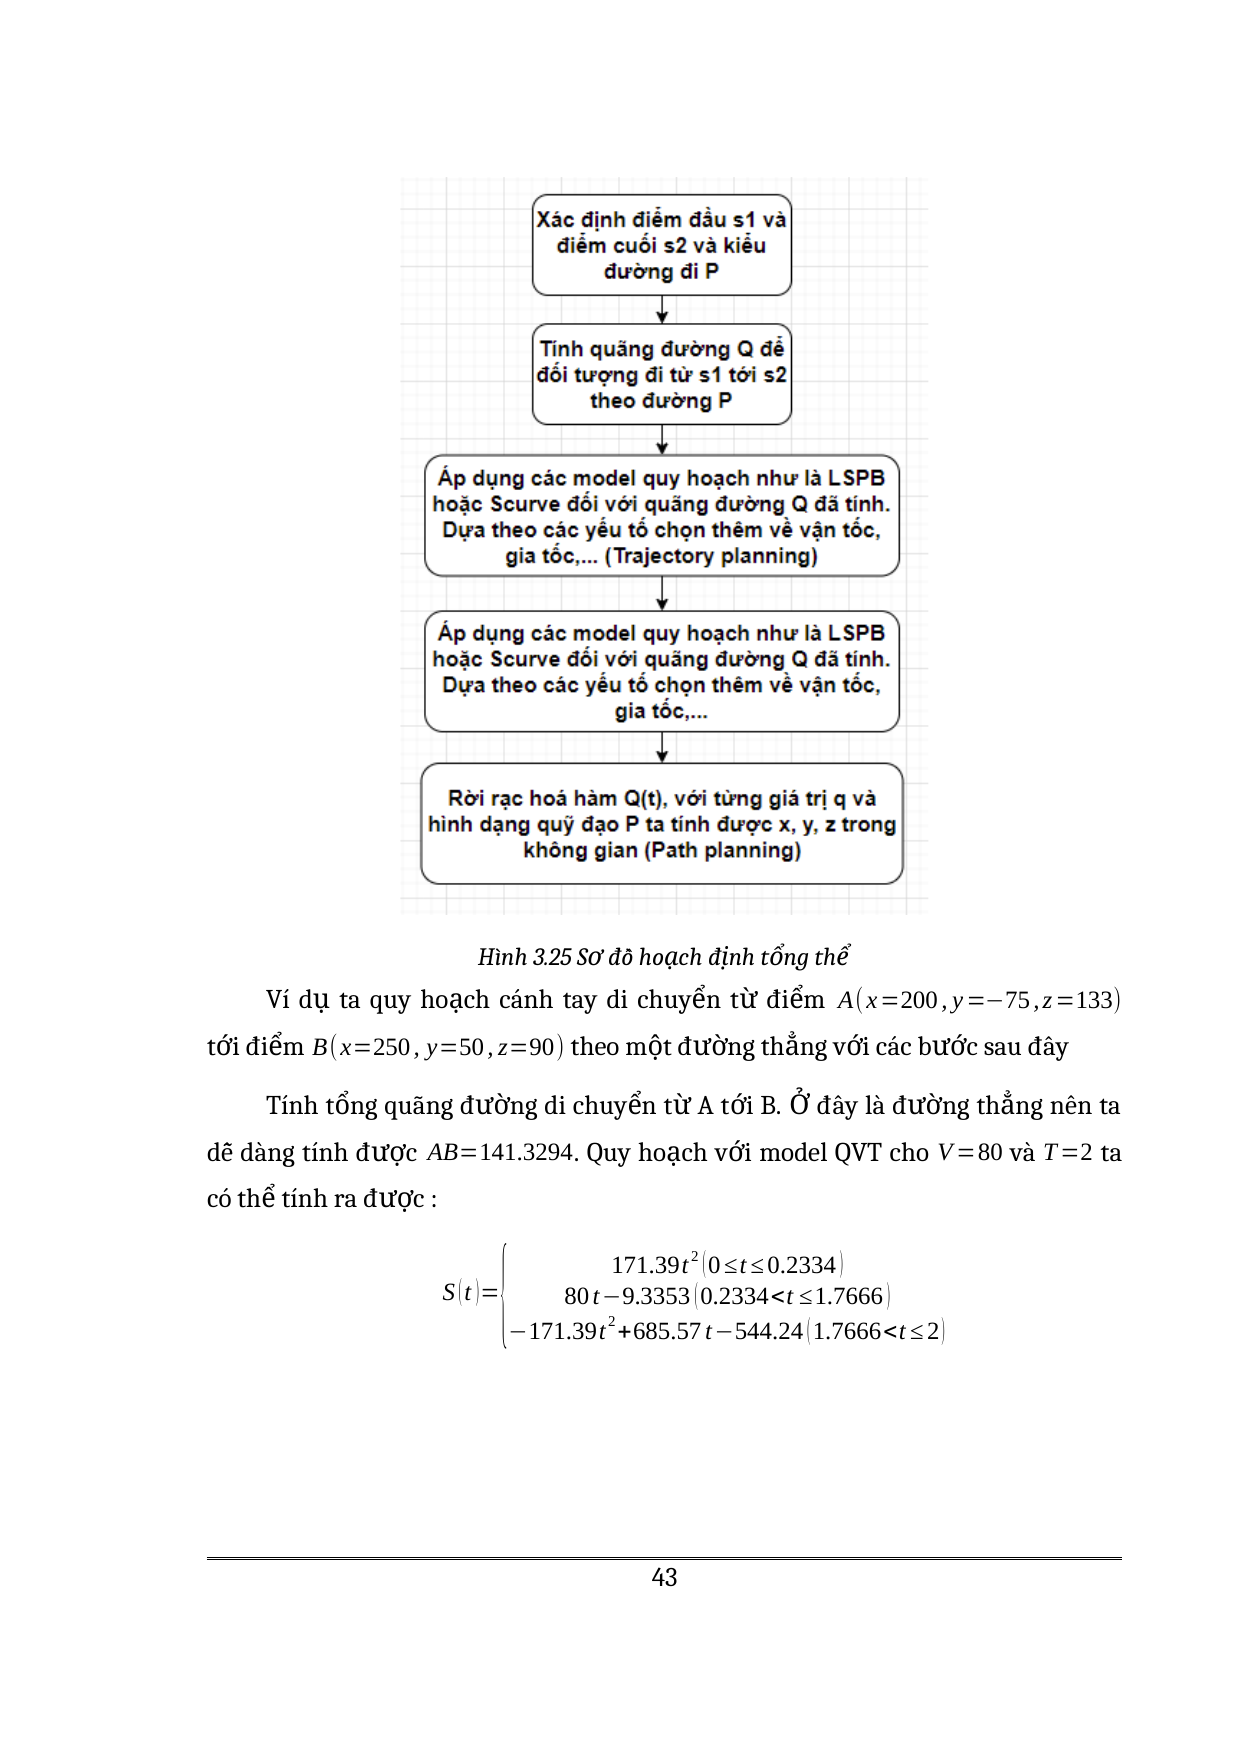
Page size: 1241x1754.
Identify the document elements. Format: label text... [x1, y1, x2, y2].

text Ví dụ ta quy hoạch cánh tay di chuyển từ điểm tới điểm theo một đường thẳng với các bước sau đây [207, 984, 1122, 1062]
picture [400, 177, 929, 915]
text Tính tổng quãng đường di chuyển từ A tới B. Ở đây là đường thẳng nên ta dễ dàng tính được . Quy hoạch với model QVT cho và ta có thể tính ra được : [207, 1090, 1122, 1214]
